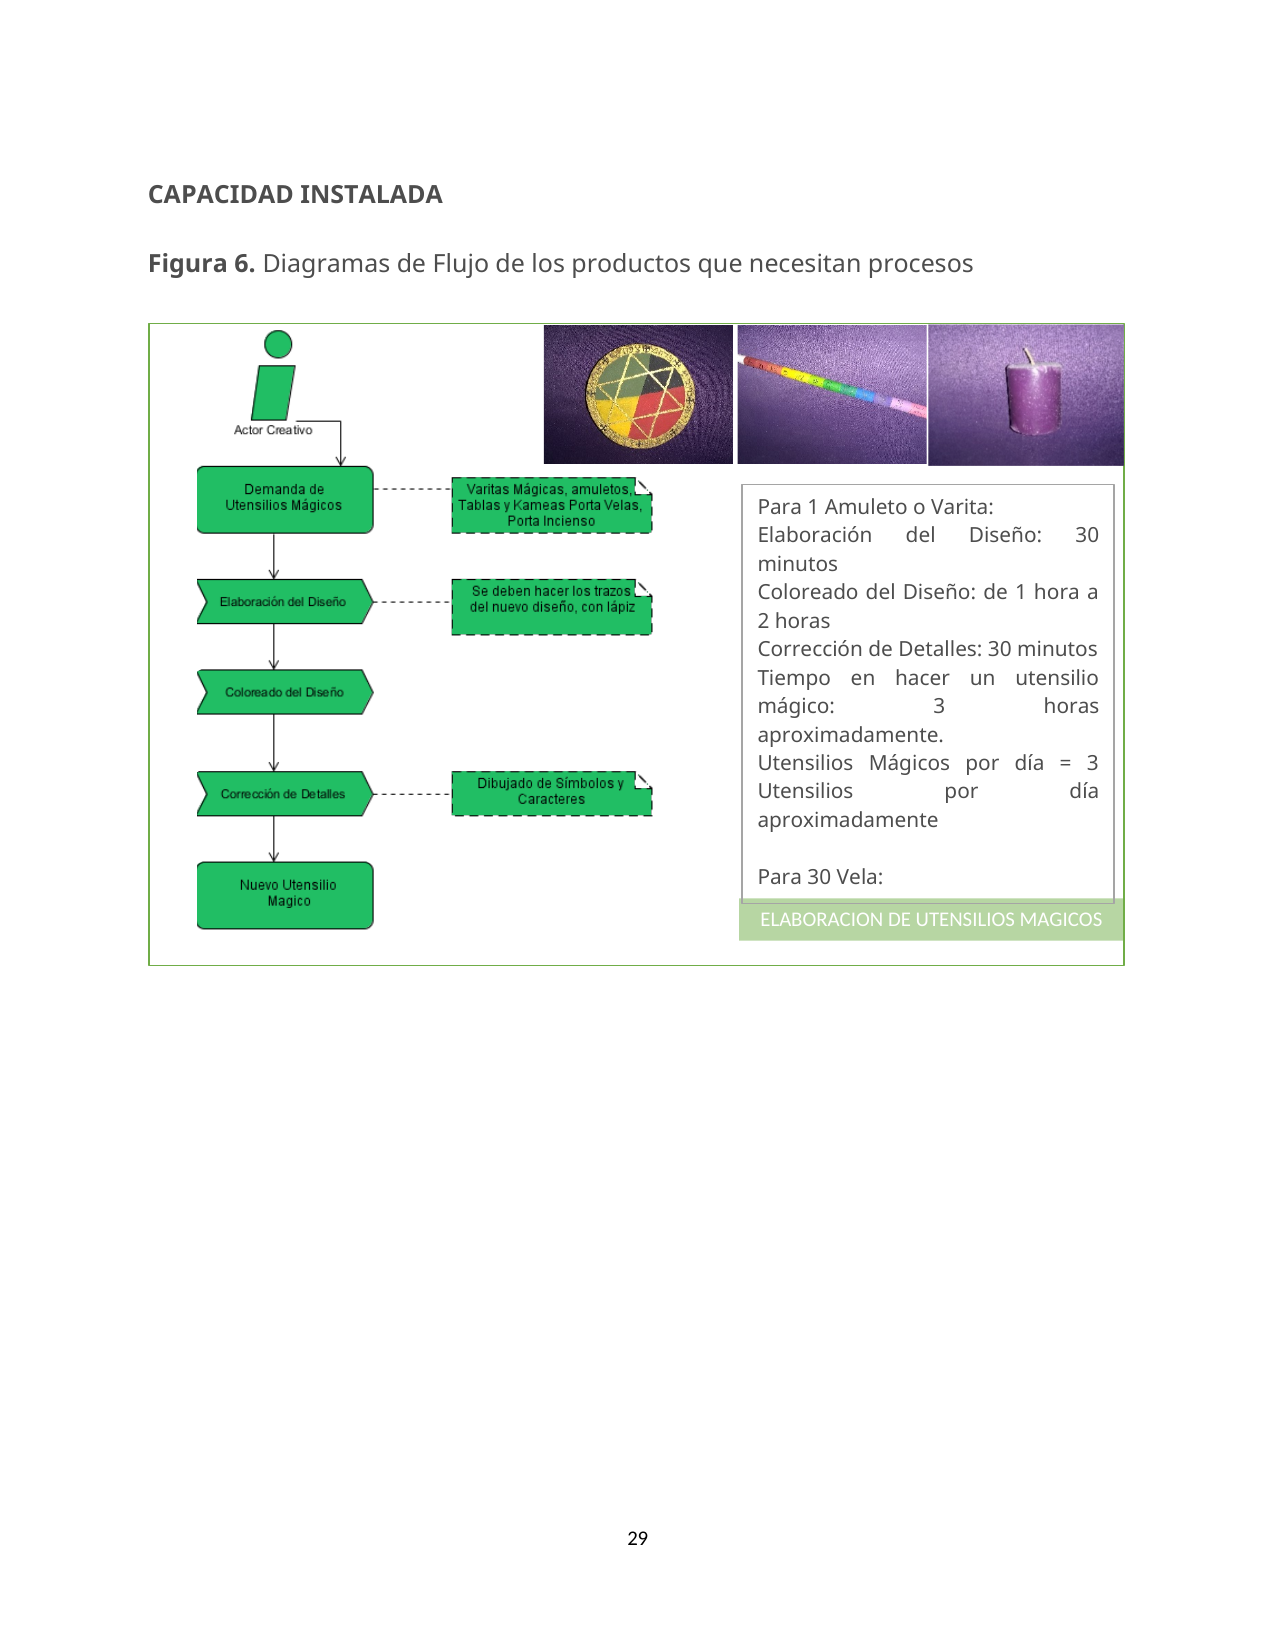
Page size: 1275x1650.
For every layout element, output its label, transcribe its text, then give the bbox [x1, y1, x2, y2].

text Figura 6. Diagramas de Flujo de los productos que necesitan procesos [148, 245, 1127, 279]
picture [193, 325, 733, 931]
picture [929, 325, 1124, 465]
picture [736, 325, 927, 463]
text CAPACIDAD INSTALADA [148, 177, 1127, 211]
